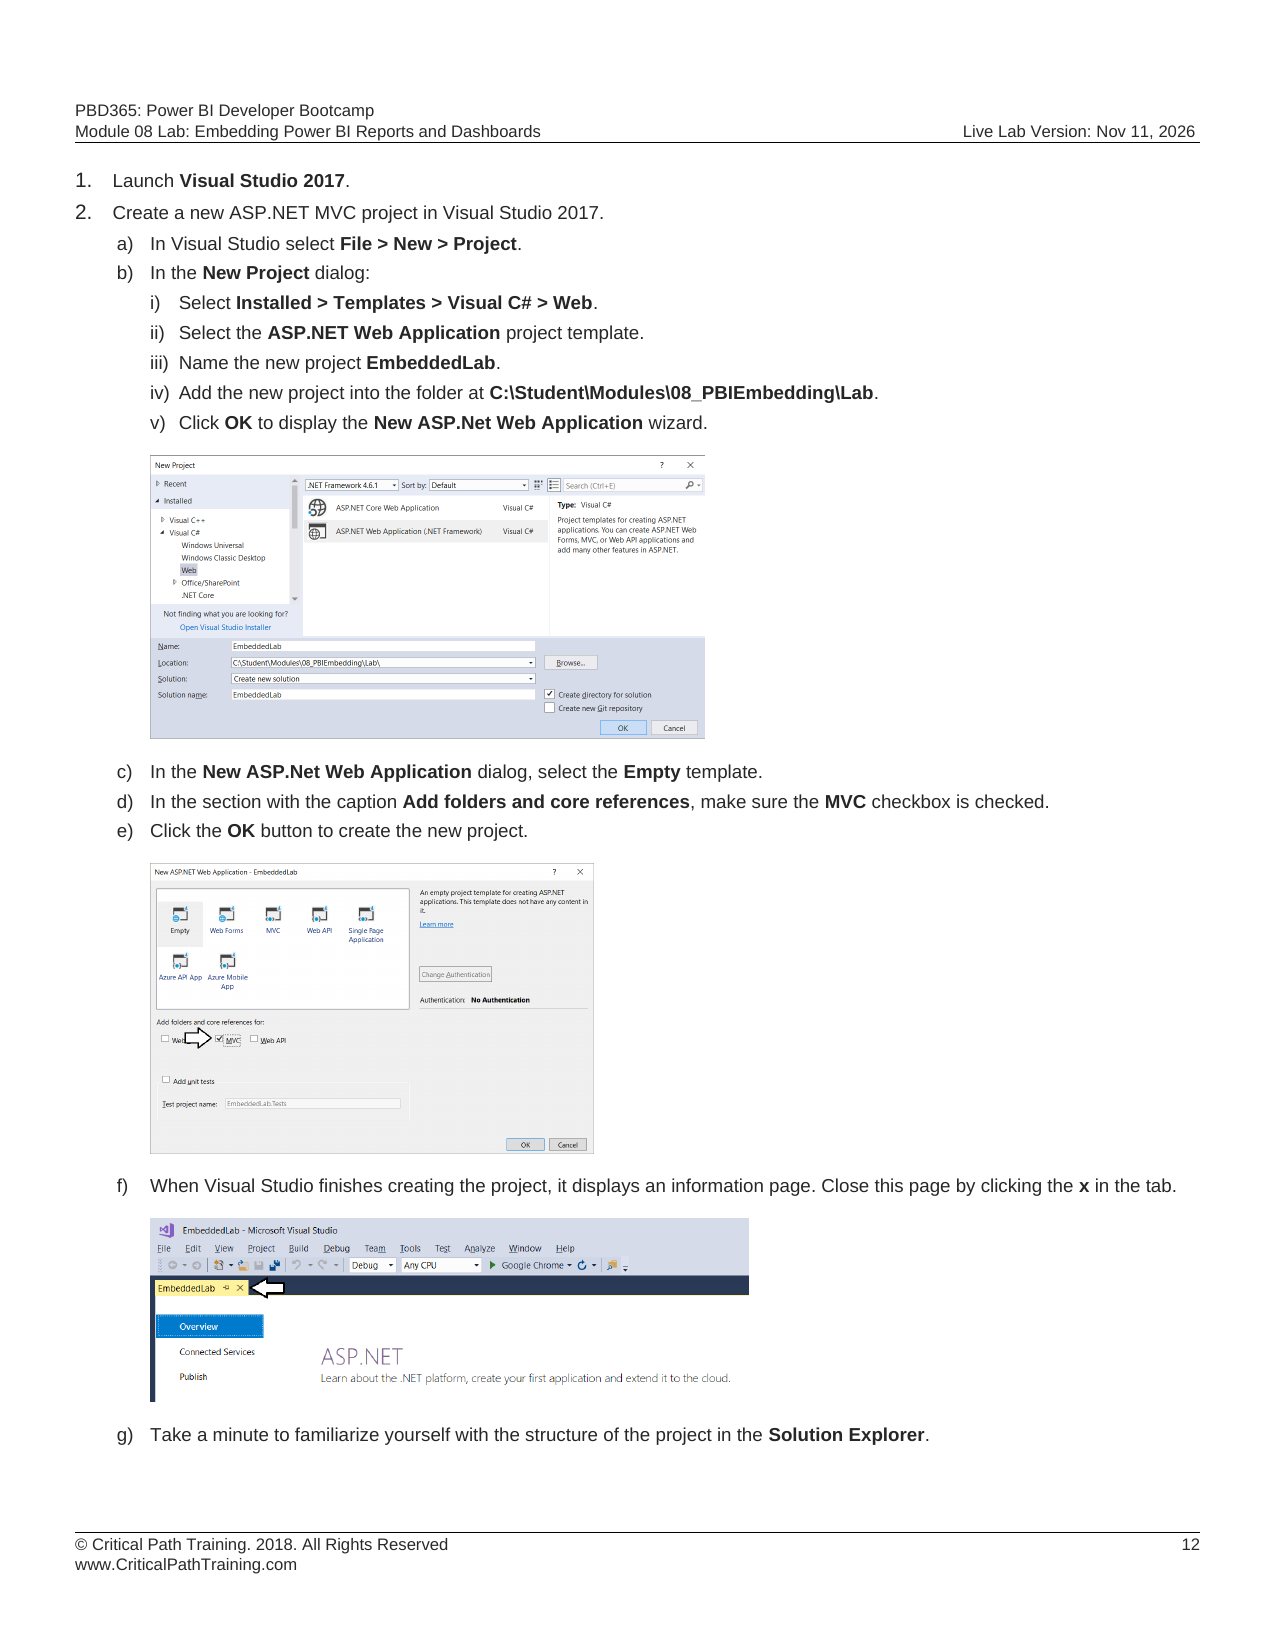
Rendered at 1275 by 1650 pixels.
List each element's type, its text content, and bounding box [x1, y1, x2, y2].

text Name the new project EmbeddedLab. [150, 352, 1200, 373]
text Click the OK button to create the new project. [117, 820, 1200, 842]
picture [150, 455, 705, 739]
text Select the ASP.NET Web Application project template. [150, 322, 1200, 343]
text Add the new project into the folder at C:\Student\Modules\08_PBIEmbedding\Lab. [150, 382, 1200, 403]
picture [150, 863, 594, 1154]
text Select Installed > Templates > Visual C# > Web. [150, 292, 1200, 314]
list Launch Visual Studio 2017. [75, 168, 1200, 192]
text Create a new ASP.NET MVC project in Visual Studio 2017. [75, 200, 1200, 224]
text In the New ASP.Net Web Application dialog, select the Empty template. [117, 761, 1200, 782]
picture [150, 1218, 749, 1402]
text In the section with the caption Add folders and core references, make sure the MVC checkbox is checked. [117, 790, 1200, 812]
text When Visual Studio finishes creating the project, it displays an information page. Close this page by clicking the x in the tab. [117, 1175, 1200, 1197]
text Take a minute to familiarize yourself with the structure of the project in the Solution Explorer. [117, 1424, 1200, 1445]
text Click OK to display the New ASP.Net Web Application wizard. [150, 412, 1200, 433]
text In the New Project dialog: [117, 262, 1200, 284]
text In Visual Studio select File > New > Project. [117, 232, 1200, 254]
